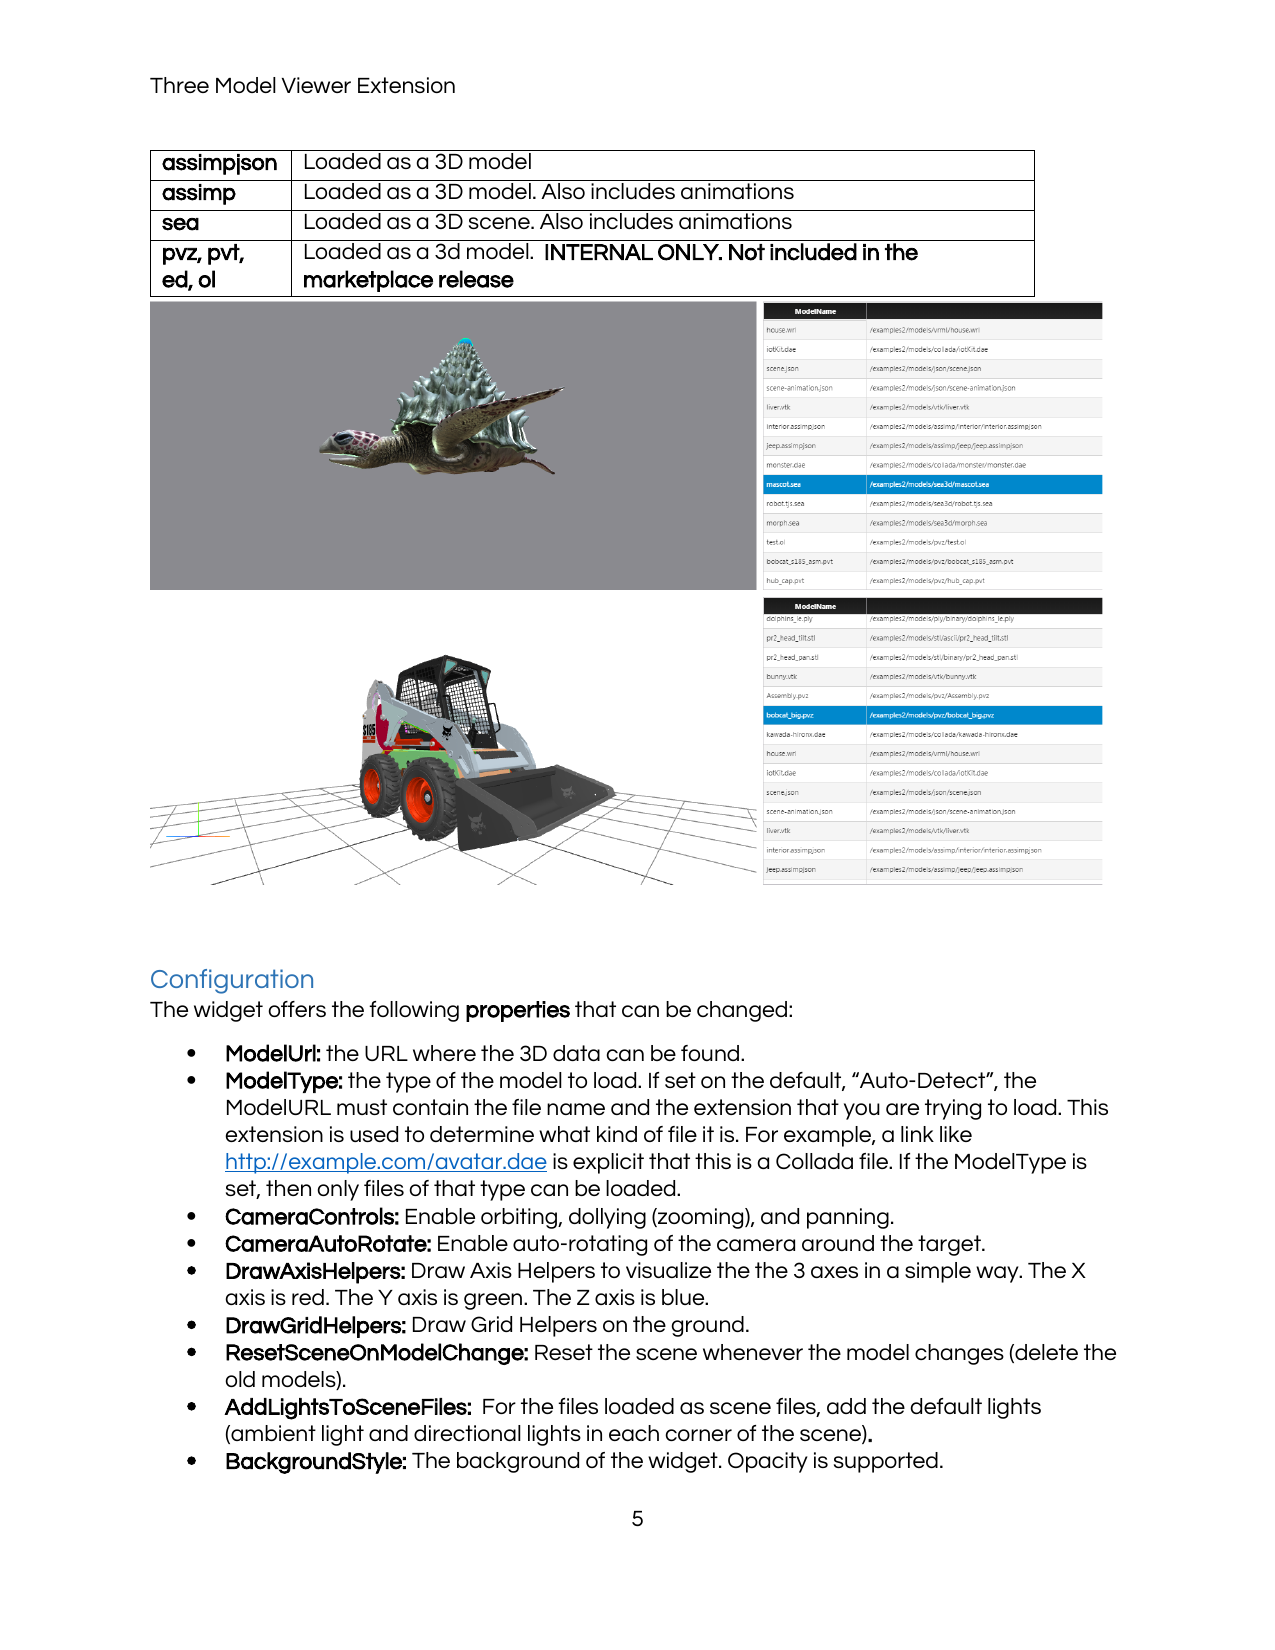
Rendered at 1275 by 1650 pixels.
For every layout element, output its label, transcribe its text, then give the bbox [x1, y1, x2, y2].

list ModelUrl: the URL where the 3D data can be found. [187, 1042, 1125, 1066]
list ModelType: the type of the model to load. If set on the default, “Auto-Detect”, the ModelURL must contain the file name and the extension that you are trying to load. This extension is used to determine what kind of file it is. For example, a link like http://example.com/avatar.dae is explicit that this is a Collada file. If the ModelType is set, then only files of that type can be loaded. [187, 1069, 1125, 1202]
table_cell assimp [151, 181, 291, 210]
table_cell sea [151, 211, 291, 240]
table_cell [292, 151, 1034, 180]
table_cell Loaded as a 3D model. Also includes animations [292, 181, 1034, 210]
table_cell pvz, pvt, ed, ol [151, 241, 291, 296]
table_cell Loaded as a 3D scene. Also includes animations [292, 211, 1034, 240]
text The widget offers the following properties that can be changed: [150, 998, 1125, 1022]
list BackgroundStyle: The background of the widget. Opacity is supported. [187, 1450, 1125, 1474]
list ResetSceneOnModelChange: Reset the scene whenever the model changes (delete the old models). [187, 1341, 1125, 1392]
list CameraControls: Enable orbiting, dollying (zooming), and panning. [187, 1205, 1125, 1229]
table_cell Loaded as a 3d model. INTERNAL ONLY. Not included in the marketplace release [292, 241, 1034, 296]
subtitle Configuration [150, 966, 1125, 994]
list DrawAxisHelpers: Draw Axis Helpers to visualize the the 3 axes in a simple way. The X axis is red. The Y axis is green. The Z axis is blue. [187, 1260, 1125, 1311]
list DrawGridHelpers: Draw Grid Helpers on the ground. [187, 1314, 1125, 1338]
picture [150, 301, 1103, 887]
list CameraAutoRotate: Enable auto-rotating of the camera around the target. [187, 1232, 1125, 1256]
list AddLightsToSceneFiles: For the files loaded as scene files, add the default lights (ambient light and directional lights in each corner of the scene). [187, 1396, 1125, 1446]
table_cell assimpjson [151, 151, 291, 180]
